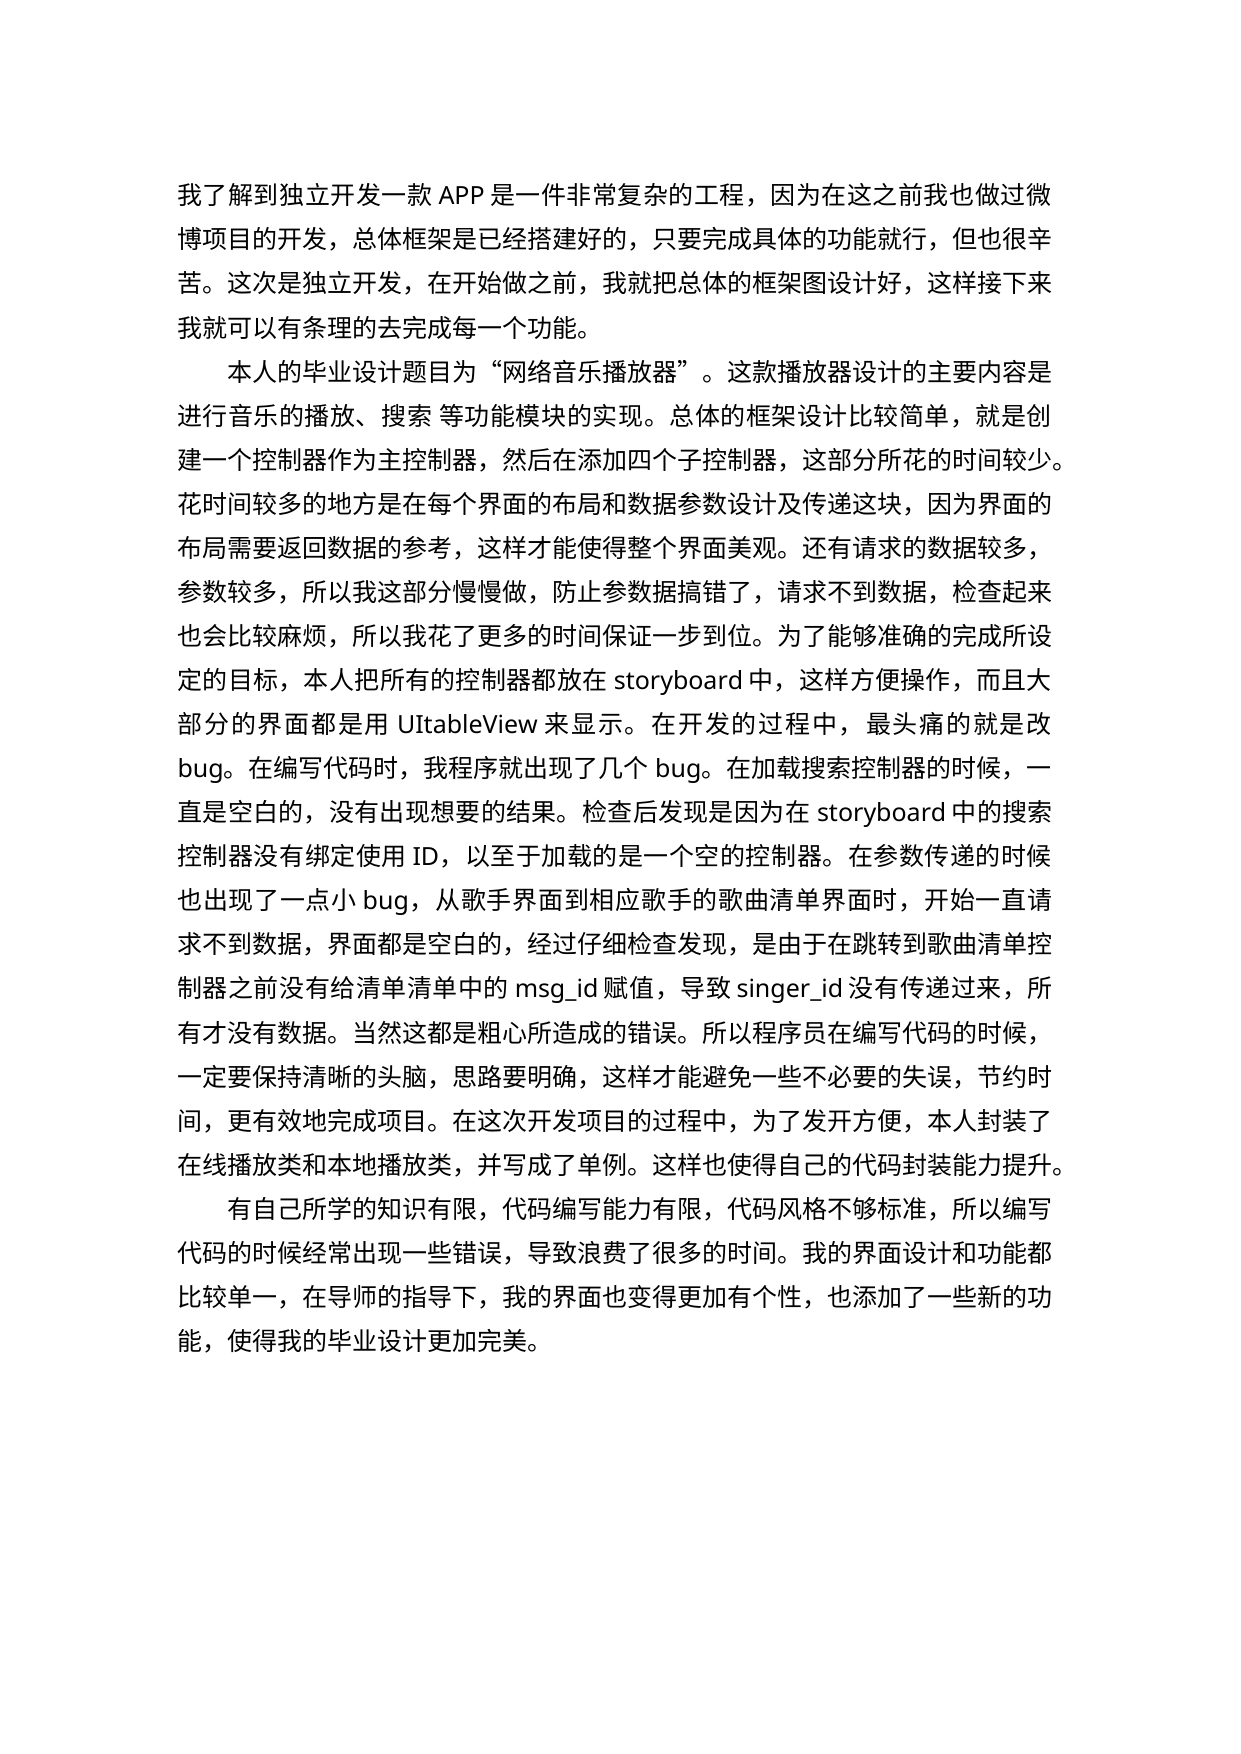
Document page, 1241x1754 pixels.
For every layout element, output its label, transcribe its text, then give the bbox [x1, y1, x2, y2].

text 本人的毕业设计题目为“网络音乐播放器”。这款播放器设计的主要内容是进行音乐的播放、搜索 等功能模块的实现。总体的框架设计比较简单，就是创建一个控制器作为主控制器，然后在添加四个子控制器，这部分所花的时间较少。花时间较多的地方是在每个界面的布局和数据参数设计及传递这块，因为界面的布局需要返回数据的参考，这样才能使得整个界面美观。还有请求的数据较多，参数较多，所以我这部分慢慢做，防止参数据搞错了，请求不到数据，检查起来也会比较麻烦，所以我花了更多的时间保证一步到位。为了能够准确的完成所设定的目标，本人把所有的控制器都放在storyboard中，这样方便操作，而且大部分的界面都是用UItableView来显示。在开发的过程中，最头痛的就是改bug。在编写代码时，我程序就出现了几个bug。在加载搜索控制器的时候，一直是空白的，没有出现想要的结果。检查后发现是因为在storyboard中的搜索控制器没有绑定使用ID，以至于加载的是一个空的控制器。在参数传递的时候也出现了一点小bug，从歌手界面到相应歌手的歌曲清单界面时，开始一直请求不到数据，界面都是空白的，经过仔细检查发现，是由于在跳转到歌曲清单控制器之前没有给清单清单中的msg_id赋值，导致singer_id没有传递过来，所有才没有数据。当然这都是粗心所造成的错误。所以程序员在编写代码的时候，一定要保持清晰的头脑，思路要明确，这样才能避免一些不必要的失误，节约时间，更有效地完成项目。在这次开发项目的过程中，为了发开方便，本人封装了在线播放类和本地播放类，并写成了单例。这样也使得自己的代码封装能力提升。 [177, 348, 1053, 1185]
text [177, 172, 1053, 348]
text 有自己所学的知识有限，代码编写能力有限，代码风格不够标准，所以编写代码的时候经常出现一些错误，导致浪费了很多的时间。我的界面设计和功能都比较单一，在导师的指导下，我的界面也变得更加有个性，也添加了一些新的功能，使得我的毕业设计更加完美。 [177, 1185, 1053, 1362]
